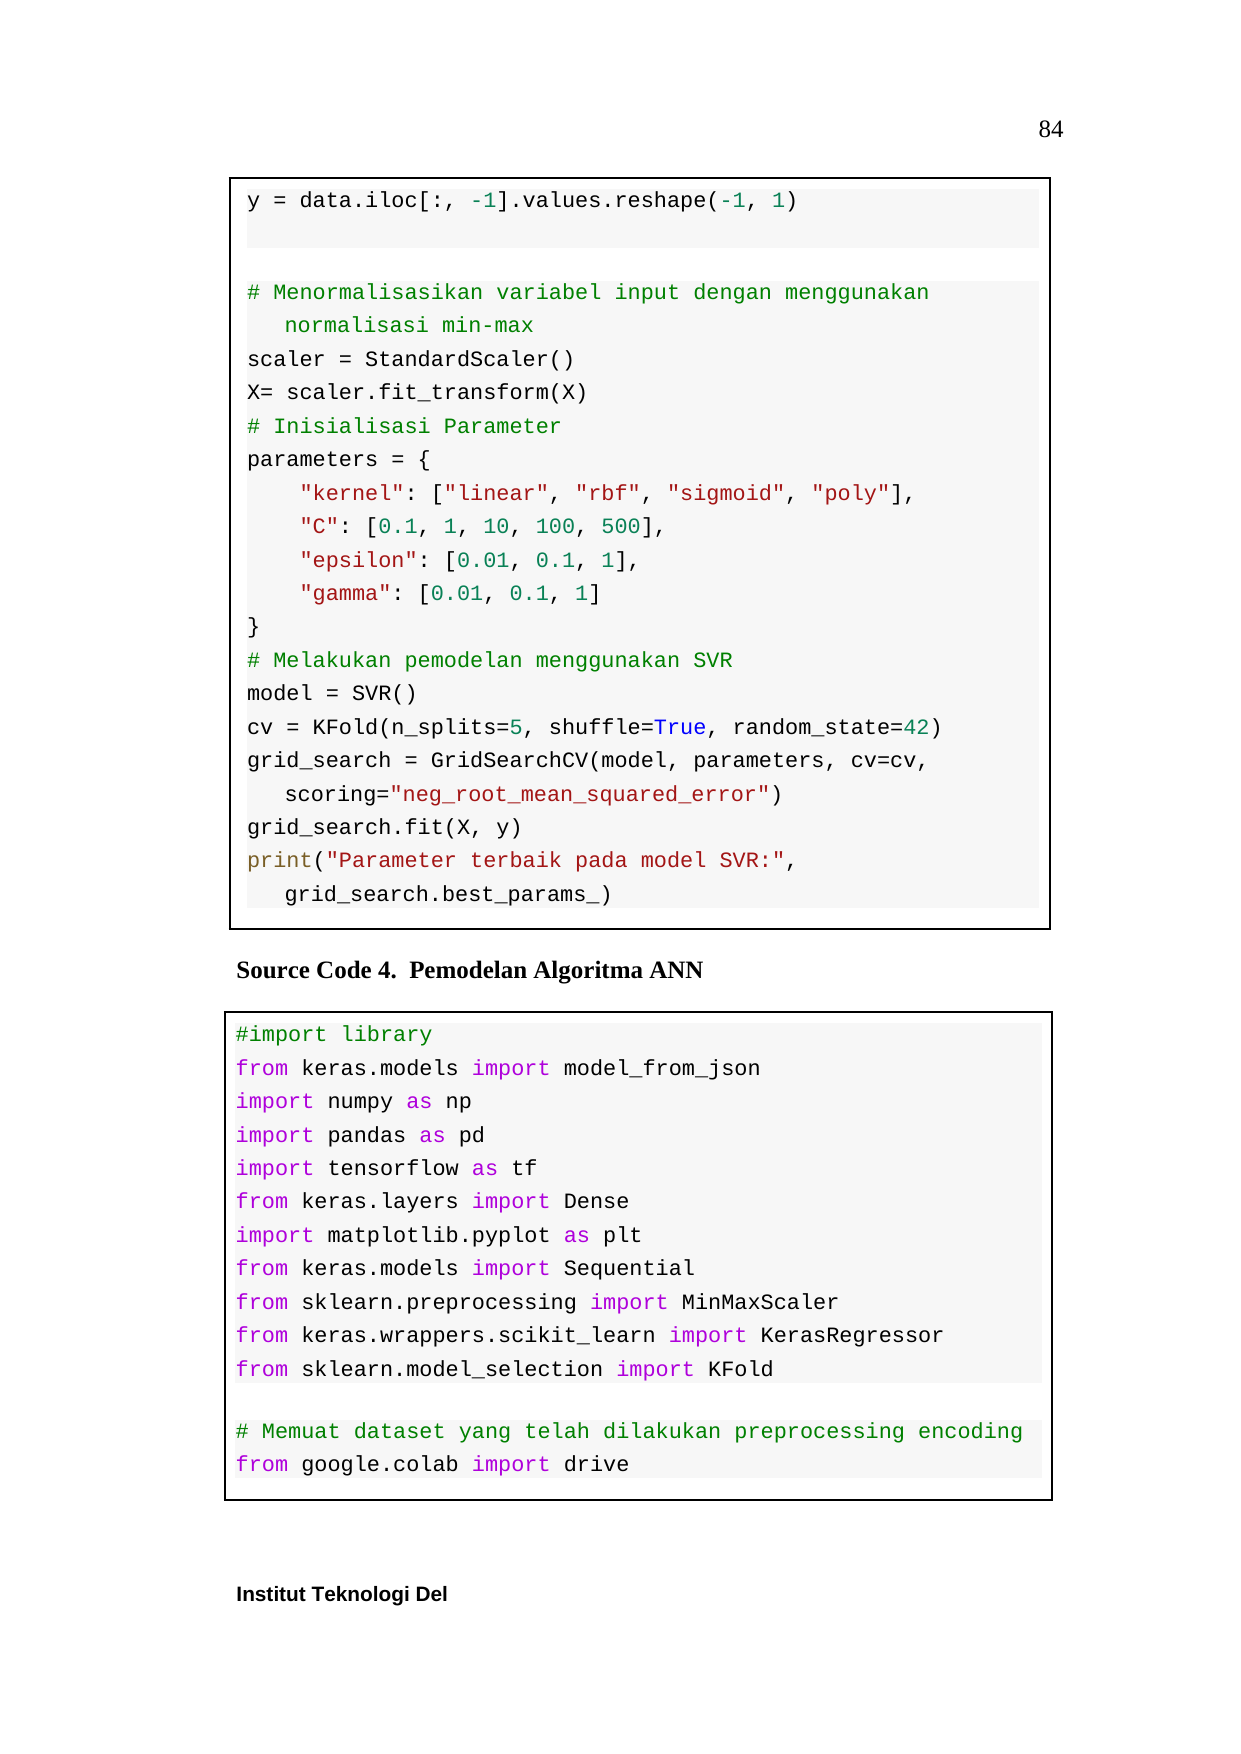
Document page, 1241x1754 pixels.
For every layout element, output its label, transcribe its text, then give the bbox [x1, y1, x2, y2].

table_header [226, 1013, 1051, 1499]
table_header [231, 179, 1049, 928]
subtitle Source Code 4. Pemodelan Algoritma ANN [236, 955, 1063, 984]
